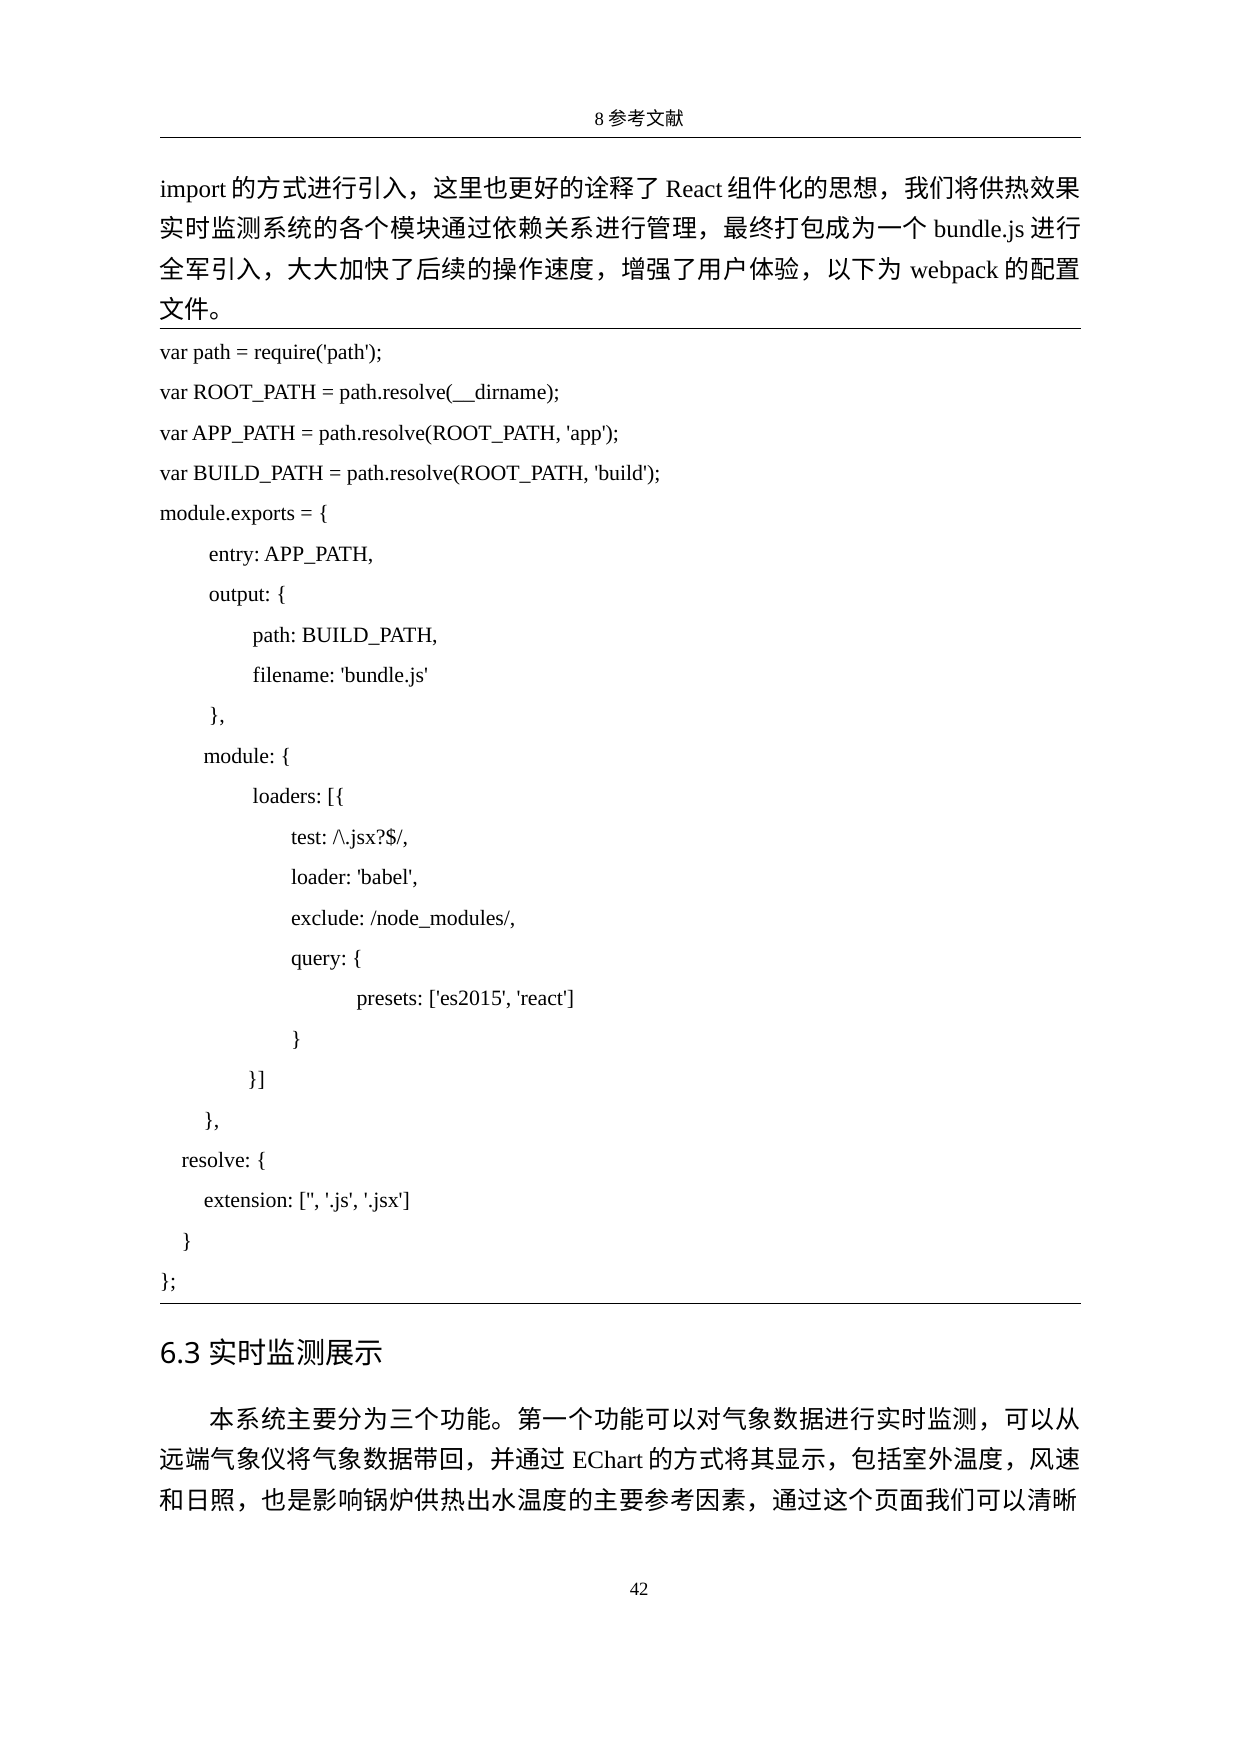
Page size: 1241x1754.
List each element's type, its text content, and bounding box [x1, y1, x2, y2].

text var APP_PATH = path.resolve(ROOT_PATH, 'app'); [159, 412, 1081, 452]
text test: /\.jsx?$/, [159, 816, 1081, 856]
text module: { [159, 735, 1081, 776]
text extension: ['', '.js', '.jsx'] [159, 1180, 1081, 1220]
text resolve: { [159, 1139, 1081, 1180]
text exclude: /node_modules/, [159, 897, 1081, 937]
text } [159, 1018, 1081, 1058]
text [159, 166, 1081, 328]
text module.exports = { [159, 493, 1081, 533]
text loaders: [{ [159, 776, 1081, 816]
text presets: ['es2015', 'react'] [159, 978, 1081, 1018]
subtitle 6.3 实时监测展示 [159, 1310, 1081, 1391]
text }] [159, 1058, 1081, 1099]
text entry: APP_PATH, [159, 533, 1081, 573]
text loader: 'babel', [159, 856, 1081, 897]
text } [159, 1220, 1081, 1257]
text }, [159, 1099, 1081, 1139]
text var ROOT_PATH = path.resolve(__dirname); [159, 371, 1081, 412]
text var BUILD_PATH = path.resolve(ROOT_PATH, 'build'); [159, 452, 1081, 493]
text var path = require('path'); [159, 329, 1081, 371]
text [159, 1397, 1081, 1519]
text }; [159, 1257, 1081, 1304]
text filename: 'bundle.js' [159, 654, 1081, 695]
text path: BUILD_PATH, [159, 614, 1081, 654]
text }, [159, 695, 1081, 735]
text query: { [159, 937, 1081, 978]
text output: { [159, 573, 1081, 614]
